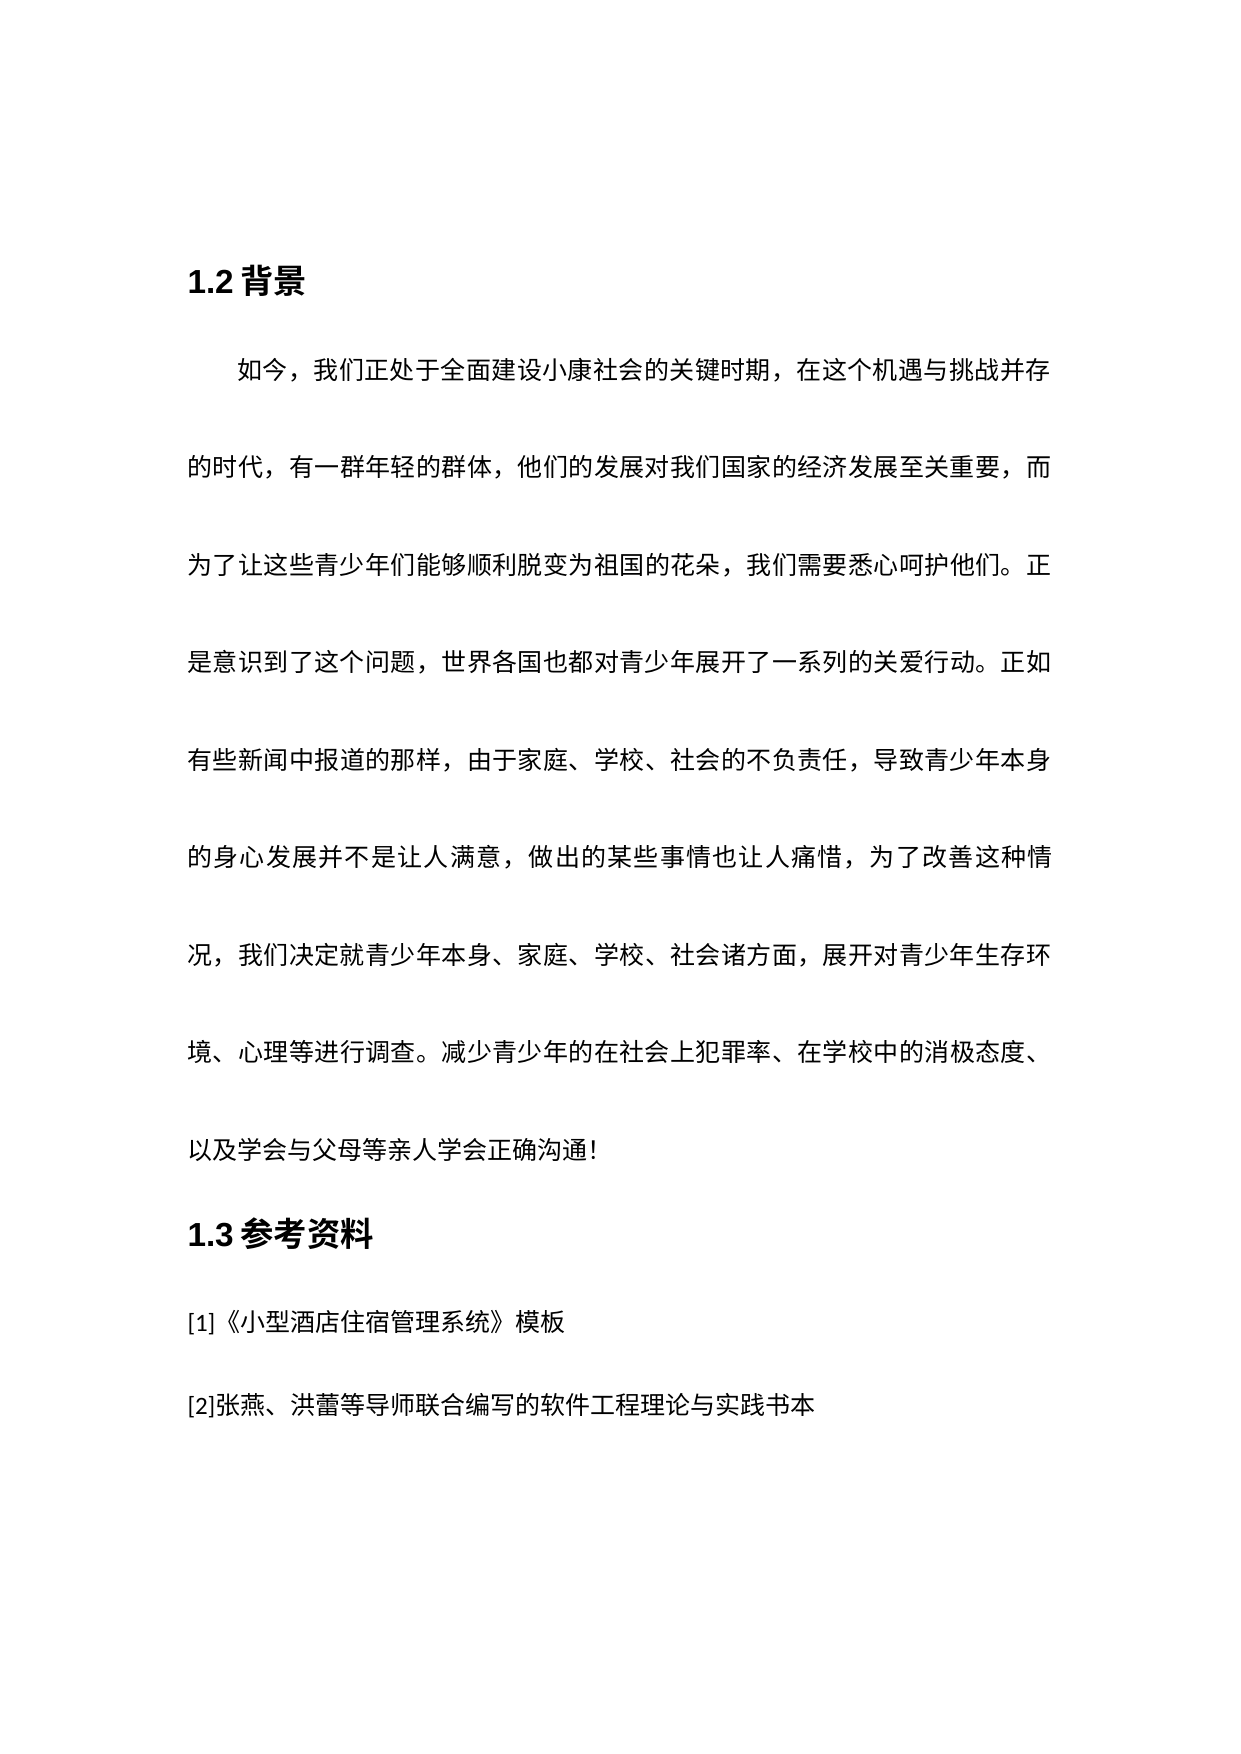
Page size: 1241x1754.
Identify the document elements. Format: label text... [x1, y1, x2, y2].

text 1.2背景 [187, 247, 1053, 312]
text 1.3参考资料 [187, 1199, 1053, 1264]
text 如今，我们正处于全面建设小康社会的关键时期，在这个机遇与挑战并存的时代，有一群年轻的群体，他们的发展对我们国家的经济发展至关重要，而为了让这些青少年们能够顺利脱变为祖国的花朵，我们需要悉心呵护他们。正是意识到了这个问题，世界各国也都对青少年展开了一系列的关爱行动。正如有些新闻中报道的那样，由于家庭、学校、社会的不负责任，导致青少年本身的身心发展并不是让人满意，做出的某些事情也让人痛惜，为了改善这种情况，我们决定就青少年本身、家庭、学校、社会诸方面，展开对青少年生存环境、心理等进行调查。减少青少年的在社会上犯罪率、在学校中的消极态度、以及学会与父母等亲人学会正确沟通！ [187, 336, 1053, 1181]
text [1]《小型酒店住宿管理系统》模板 [187, 1288, 1053, 1353]
text [2]张燕、洪蕾等导师联合编写的软件工程理论与实践书本 [187, 1371, 1053, 1436]
